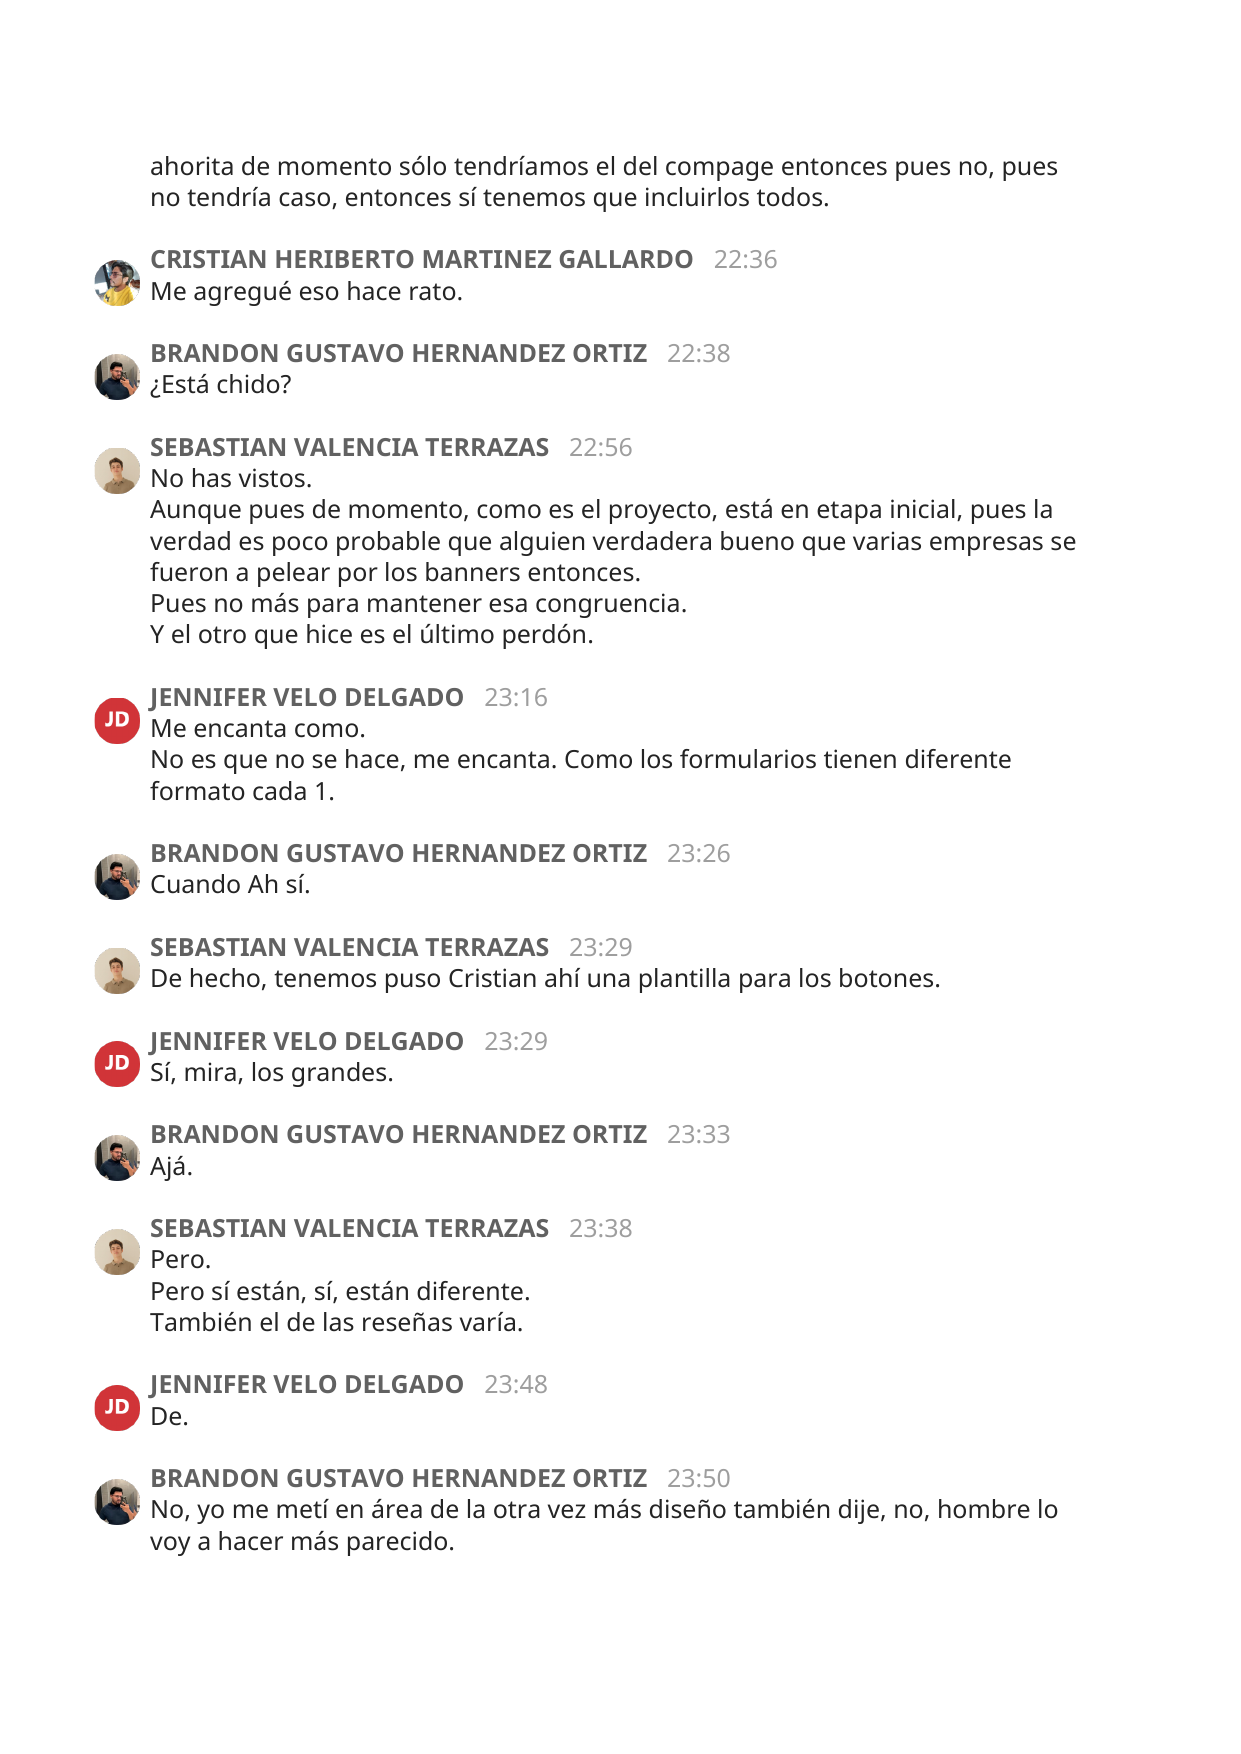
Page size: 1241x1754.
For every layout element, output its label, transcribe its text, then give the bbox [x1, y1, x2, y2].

picture [94, 448, 140, 494]
text SEBASTIAN VALENCIA TERRAZAS 23:29 De hecho, tenemos puso Cristian ahí una plantilla para los botones. [150, 900, 1090, 994]
text SEBASTIAN VALENCIA TERRAZAS 23:38 Pero. Pero sí están, sí, están diferente. También el de las reseñas varía. [150, 1181, 1090, 1337]
text JENNIFER VELO DELGADO 23:16 Me encanta como. No es que no se hace, me encanta. Como los formularios tienen diferente formato cada 1. [150, 650, 1090, 806]
picture [94, 698, 140, 744]
text BRANDON GUSTAVO HERNANDEZ ORTIZ 22:38 ¿Está chido? [150, 306, 1090, 400]
picture [94, 1229, 140, 1275]
text BRANDON GUSTAVO HERNANDEZ ORTIZ 23:26 Cuando Ah sí. [150, 806, 1090, 900]
picture [94, 354, 140, 400]
text SEBASTIAN VALENCIA TERRAZAS 22:56 No has vistos. Aunque pues de momento, como es el proyecto, está en etapa inicial, pues la verdad es poco probable que alguien verdadera bueno que varias empresas se fueron a pelear por los banners entonces. Pues no más para mantener esa congruencia. Y el otro que hice es el último perdón. [150, 400, 1090, 650]
picture [94, 854, 140, 900]
picture [94, 1385, 140, 1431]
picture [94, 1479, 140, 1525]
picture [94, 260, 140, 306]
picture [94, 1041, 140, 1087]
text JENNIFER VELO DELGADO 23:48 De. [150, 1337, 1090, 1431]
text JENNIFER VELO DELGADO 23:29 Sí, mira, los grandes. [150, 994, 1090, 1087]
text BRANDON GUSTAVO HERNANDEZ ORTIZ 23:50 No, yo me metí en área de la otra vez más diseño también dije, no, hombre lo voy a hacer más parecido. [150, 1431, 1090, 1556]
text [150, 150, 1090, 212]
picture [94, 948, 140, 994]
text BRANDON GUSTAVO HERNANDEZ ORTIZ 23:33 Ajá. [150, 1087, 1090, 1181]
picture [94, 1135, 140, 1181]
text CRISTIAN HERIBERTO MARTINEZ GALLARDO 22:36 Me agregué eso hace rato. [150, 212, 1090, 306]
